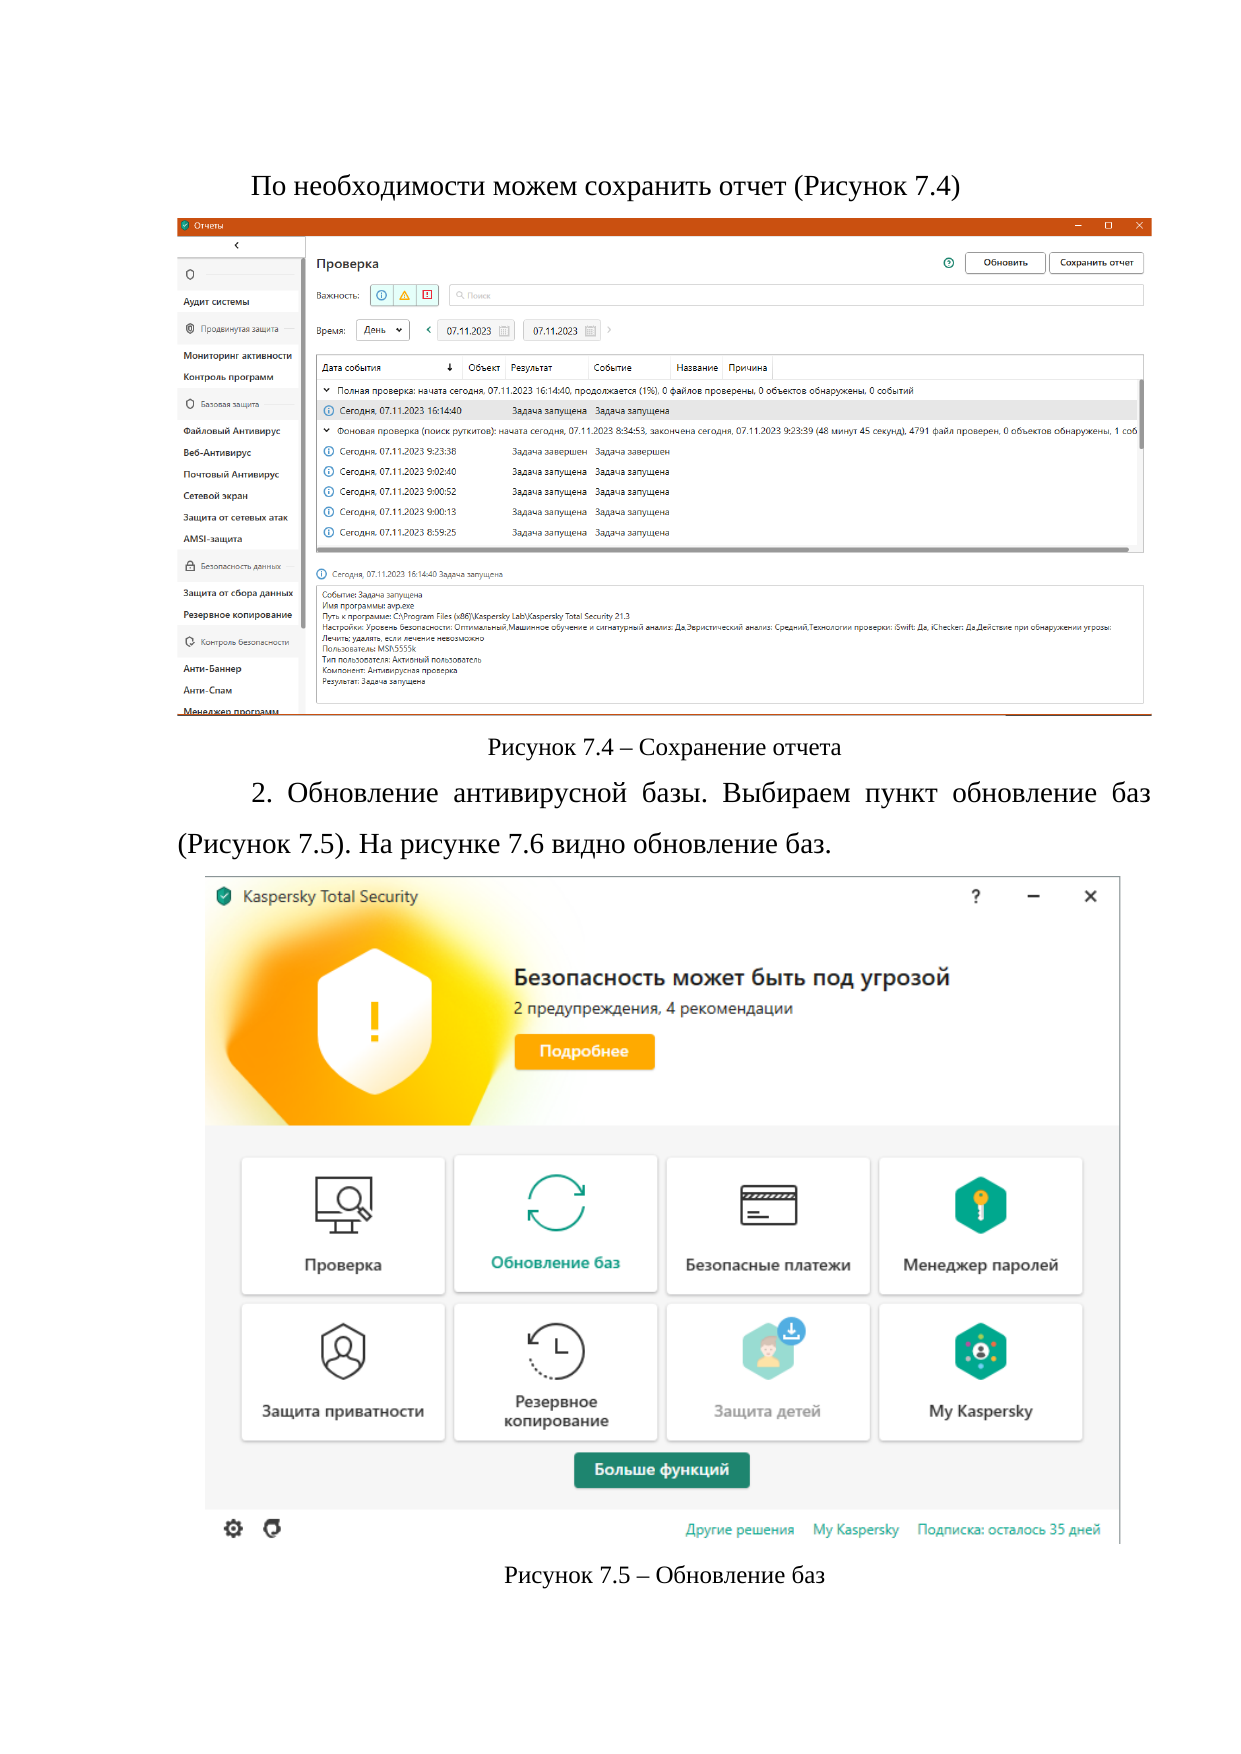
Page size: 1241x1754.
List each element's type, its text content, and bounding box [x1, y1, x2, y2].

picture [177, 218, 1152, 716]
text 2. Обновление антивирусной базы. Выбираем пункт обновление баз (Рисунок 7.5). На рисунке 7.6 видно обновление баз. [177, 776, 1152, 859]
text Рисунок 7.4 – Сохранение отчета [177, 732, 1152, 761]
picture [205, 876, 1124, 1544]
text Рисунок 7.5 – Обновление баз [177, 1560, 1152, 1589]
text По необходимости можем сохранить отчет (Рисунок 7.4) [251, 118, 1152, 202]
